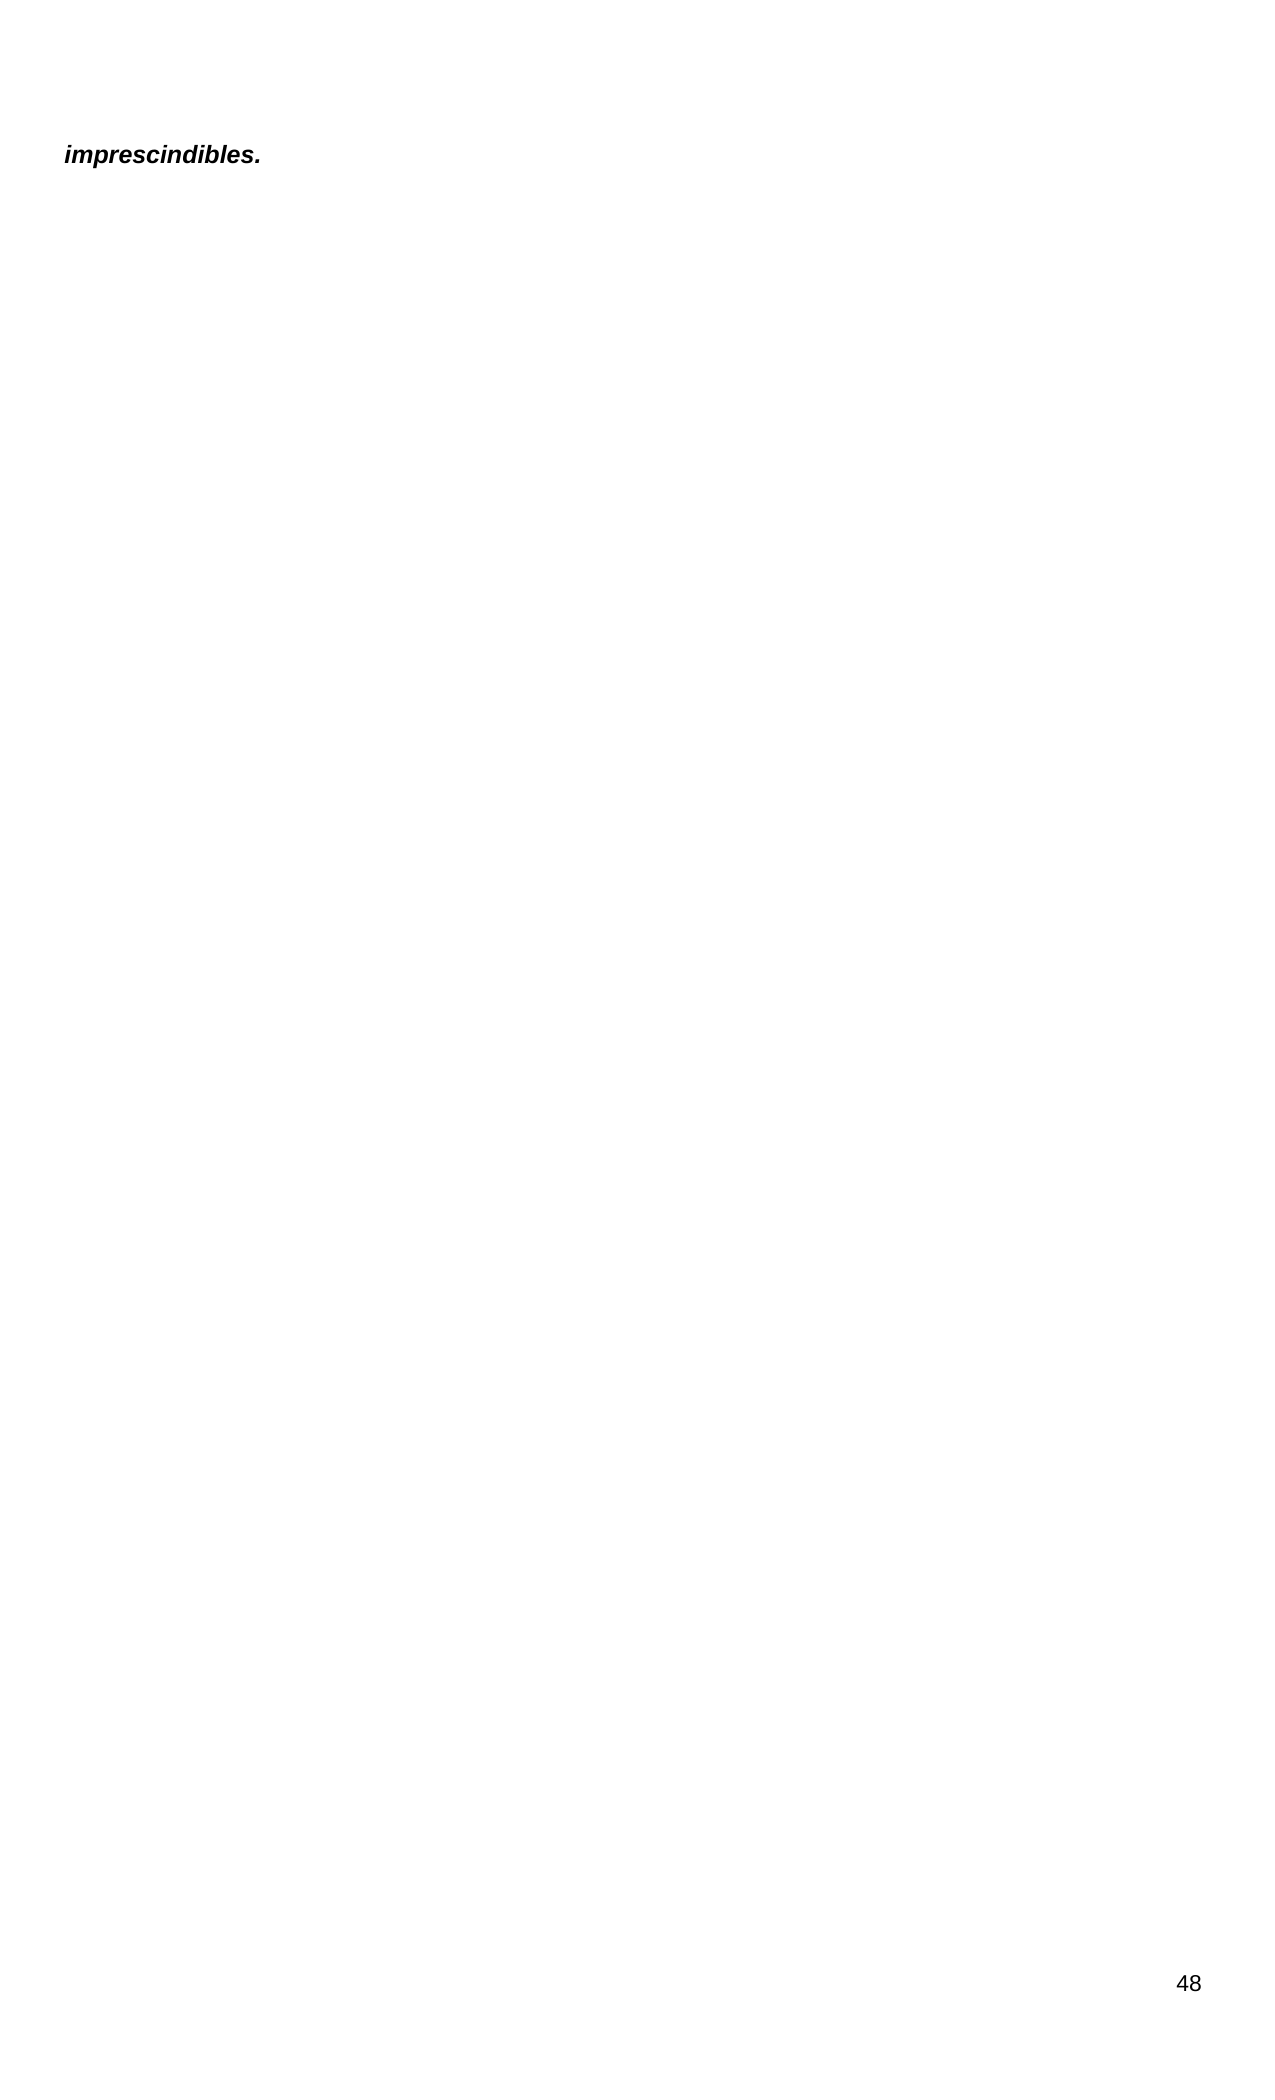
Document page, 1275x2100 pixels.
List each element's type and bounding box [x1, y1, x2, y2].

subtitle [64, 139, 1116, 168]
